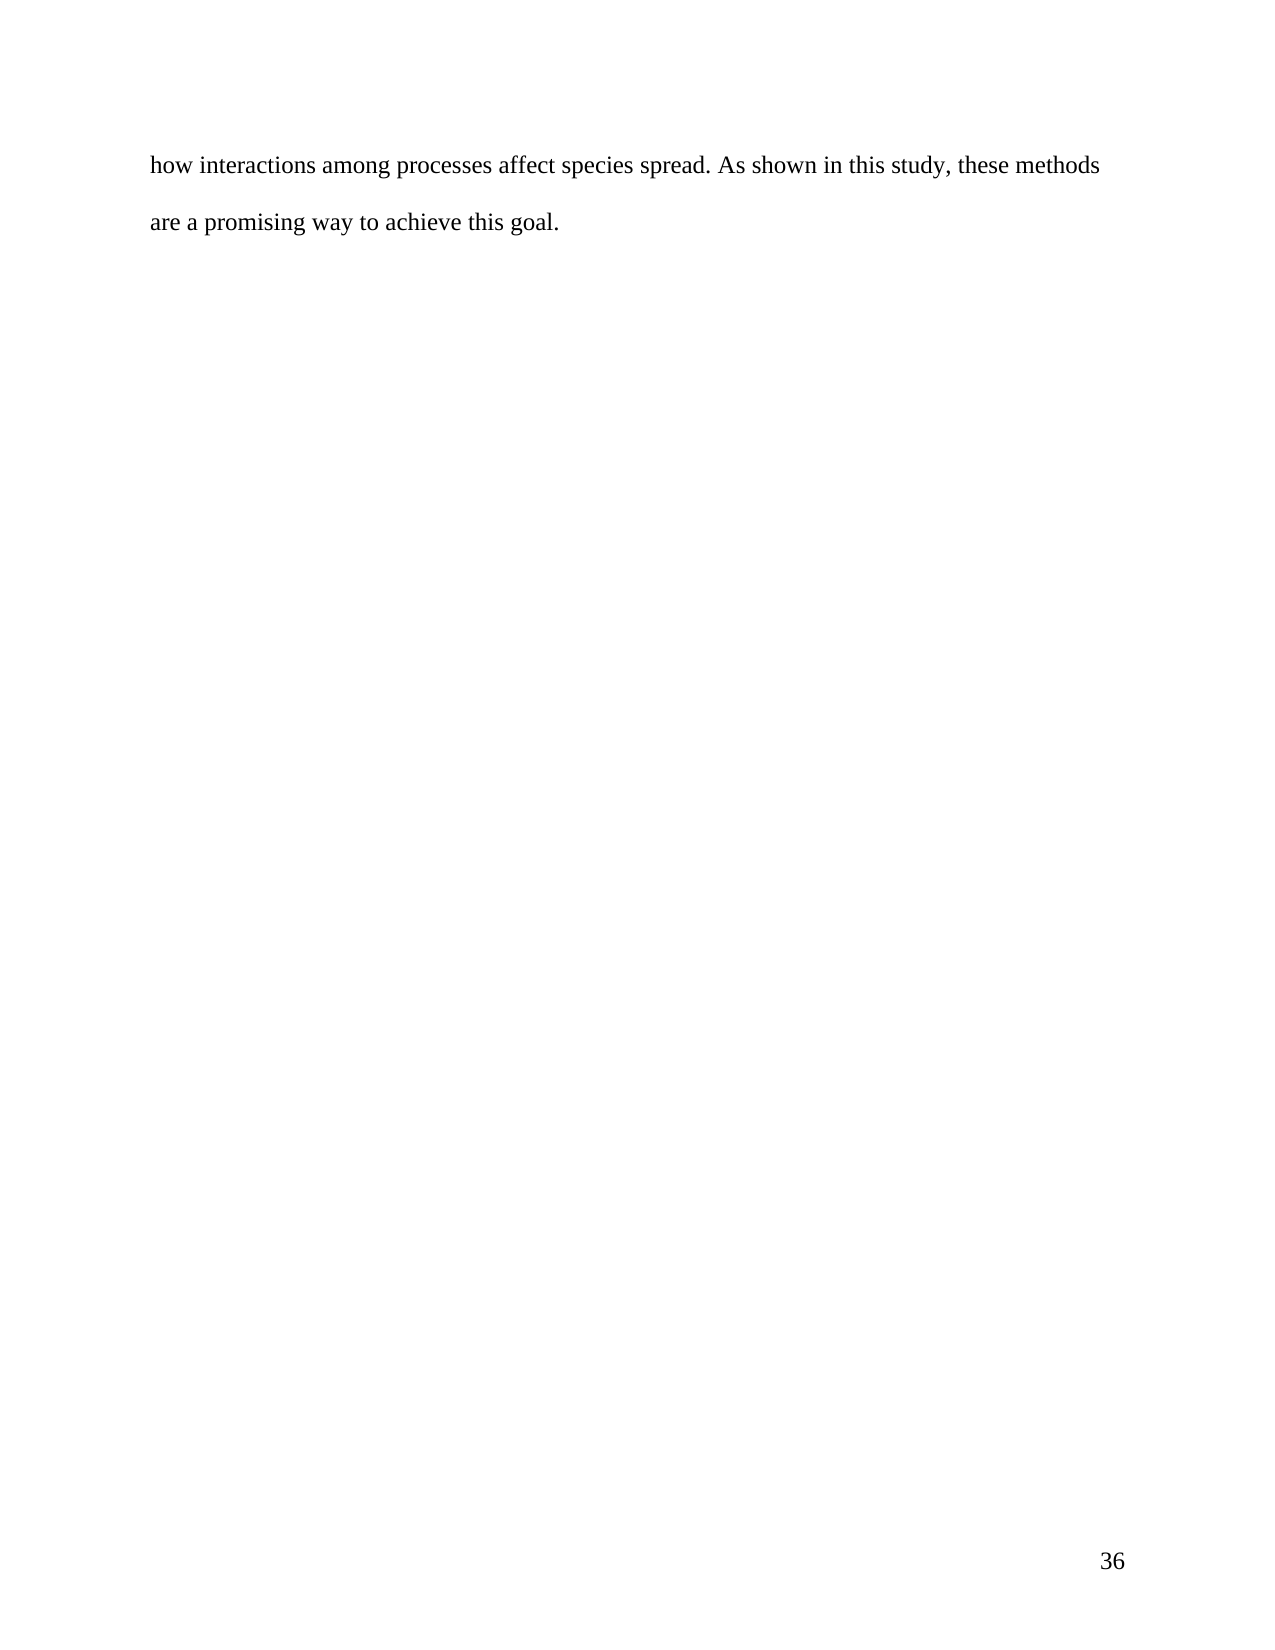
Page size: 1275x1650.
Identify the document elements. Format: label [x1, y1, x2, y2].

text [150, 150, 1125, 236]
